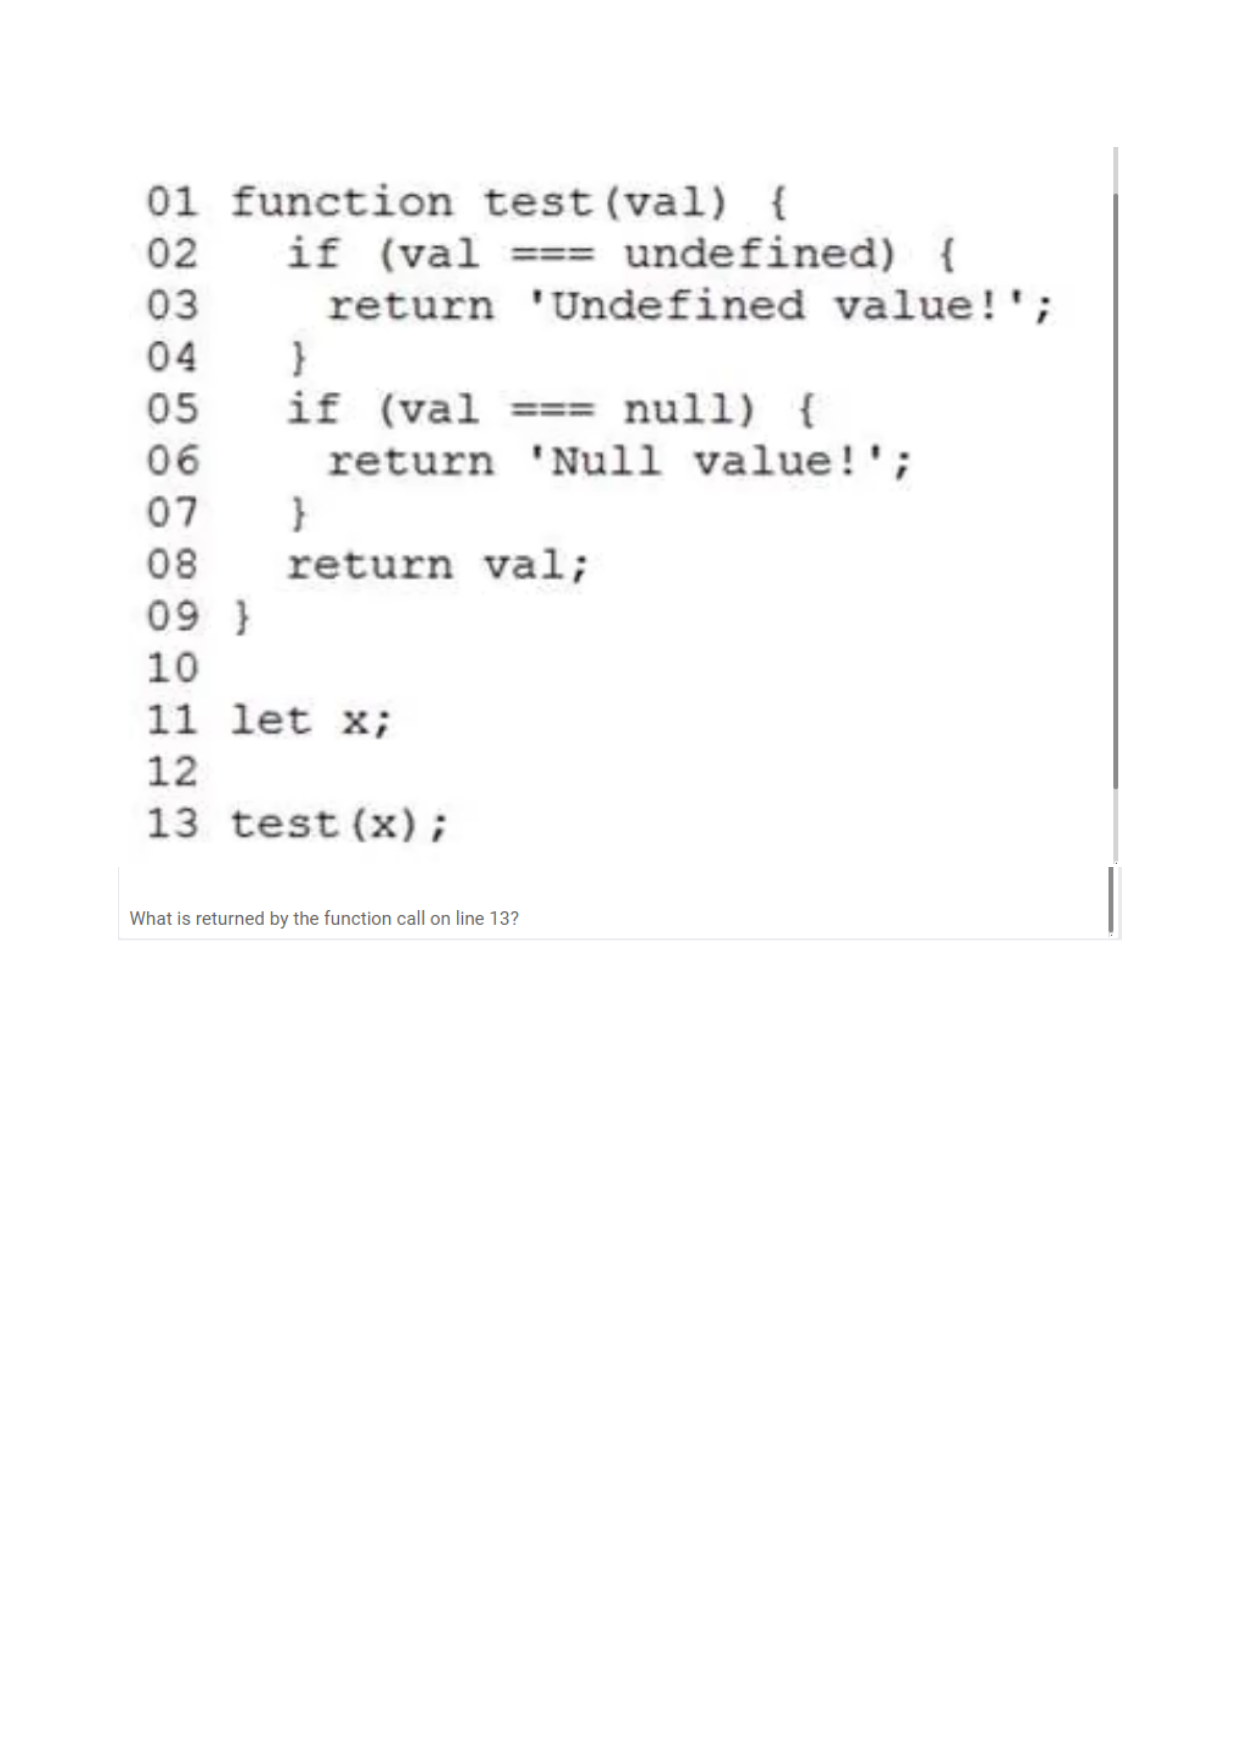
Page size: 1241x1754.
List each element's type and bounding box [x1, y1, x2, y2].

picture [118, 147, 1122, 864]
picture [118, 867, 1122, 941]
